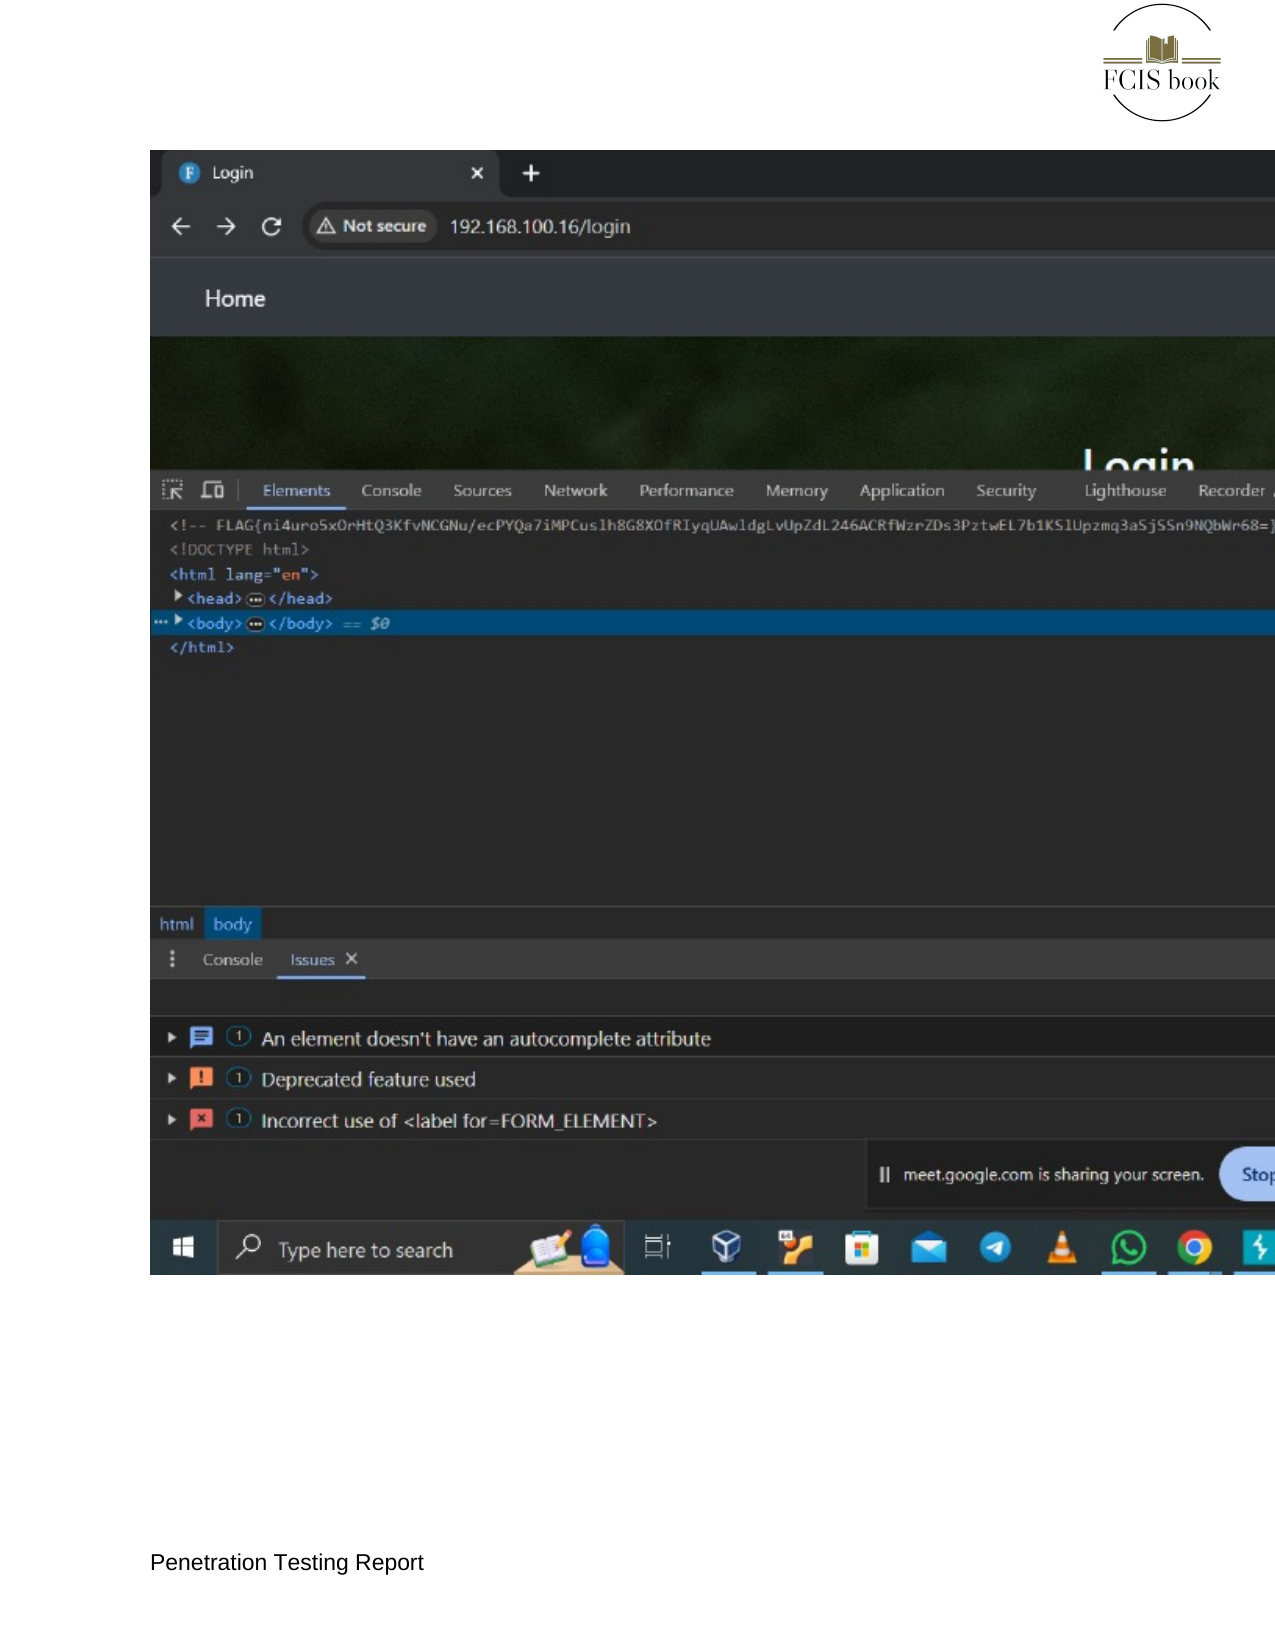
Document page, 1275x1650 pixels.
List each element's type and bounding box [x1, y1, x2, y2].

picture [1067, 3, 1257, 122]
picture [150, 150, 1275, 1275]
